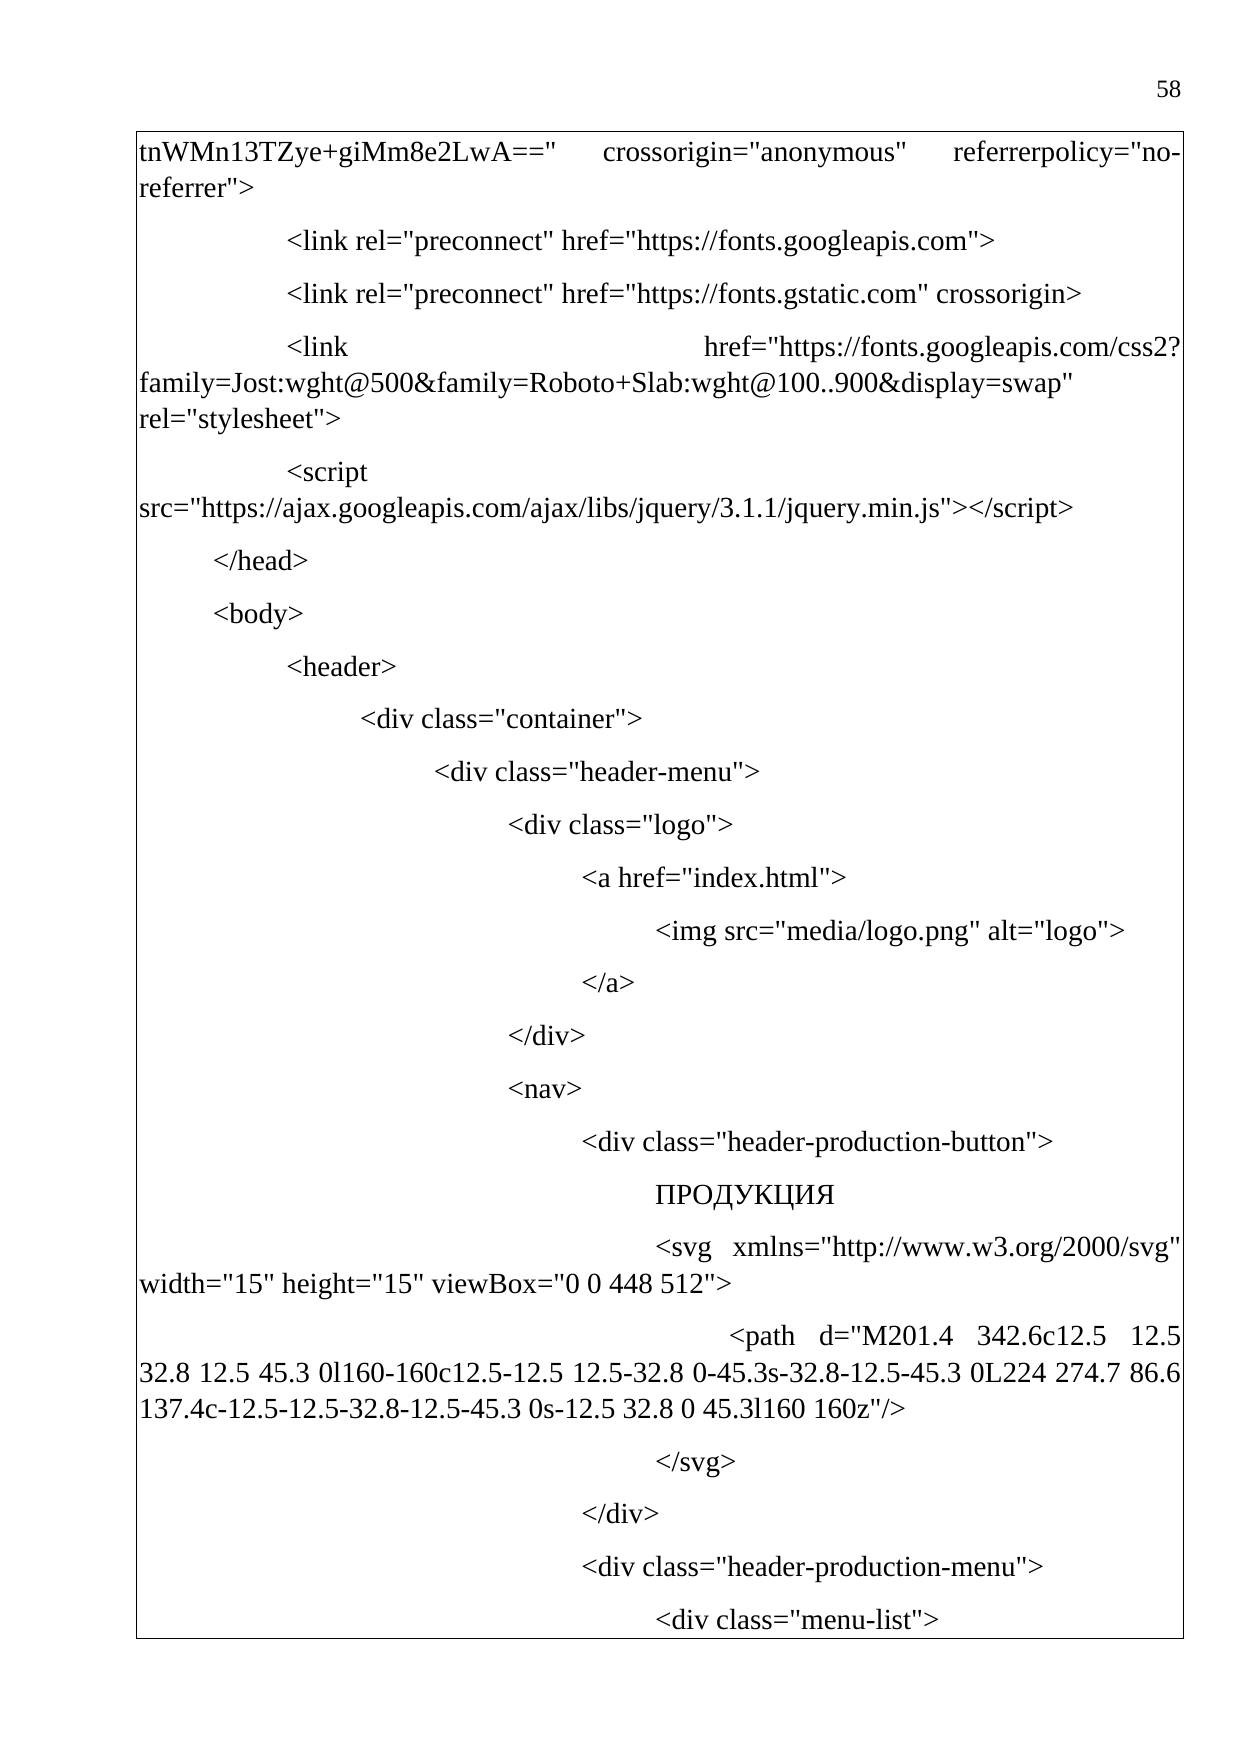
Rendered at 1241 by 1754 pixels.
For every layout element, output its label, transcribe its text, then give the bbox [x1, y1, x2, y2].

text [137, 132, 1183, 204]
text <link rel="preconnect" href="https://fonts.gstatic.com" crossorigin> [137, 273, 1183, 310]
text <a href="index.html"> [137, 857, 1183, 893]
text <header> [137, 646, 1183, 682]
text <script src="https://ajax.googleapis.com/ajax/libs/jquery/3.1.1/jquery.min.js"></script> [137, 451, 1183, 524]
text <div class="menu-list"> [137, 1599, 1183, 1638]
text </head> [137, 540, 1183, 577]
text <nav> [137, 1068, 1183, 1105]
text </svg> [137, 1441, 1183, 1477]
text <body> [137, 593, 1183, 629]
text ПРОДУКЦИЯ [137, 1174, 1183, 1210]
text <img src="media/logo.png" alt="logo"> [137, 909, 1183, 946]
text <div class="header-production-button"> [137, 1121, 1183, 1157]
text </div> [137, 1493, 1183, 1530]
text <path d="M201.4 342.6c12.5 12.5 32.8 12.5 45.3 0l160-160c12.5-12.5 12.5-32.8 0-45.3s-32.8-12.5-45.3 0L224 274.7 86.6 137.4c-12.5-12.5-32.8-12.5-45.3 0s-12.5 32.8 0 45.3l160 160z"/> [137, 1315, 1183, 1424]
text </a> [137, 962, 1183, 999]
text <div class="logo"> [137, 804, 1183, 841]
text <link href="https://fonts.googleapis.com/css2?family=Jost:wght@500&family=Roboto+Slab:wght@100..900&display=swap" rel="stylesheet"> [137, 326, 1183, 435]
text <div class="header-production-menu"> [137, 1546, 1183, 1583]
text <svg xmlns="http://www.w3.org/2000/svg" width="15" height="15" viewBox="0 0 448 512"> [137, 1226, 1183, 1299]
text <div class="header-menu"> [137, 751, 1183, 788]
text <div class="container"> [137, 698, 1183, 735]
text <link rel="preconnect" href="https://fonts.googleapis.com"> [137, 220, 1183, 257]
text </div> [137, 1015, 1183, 1052]
